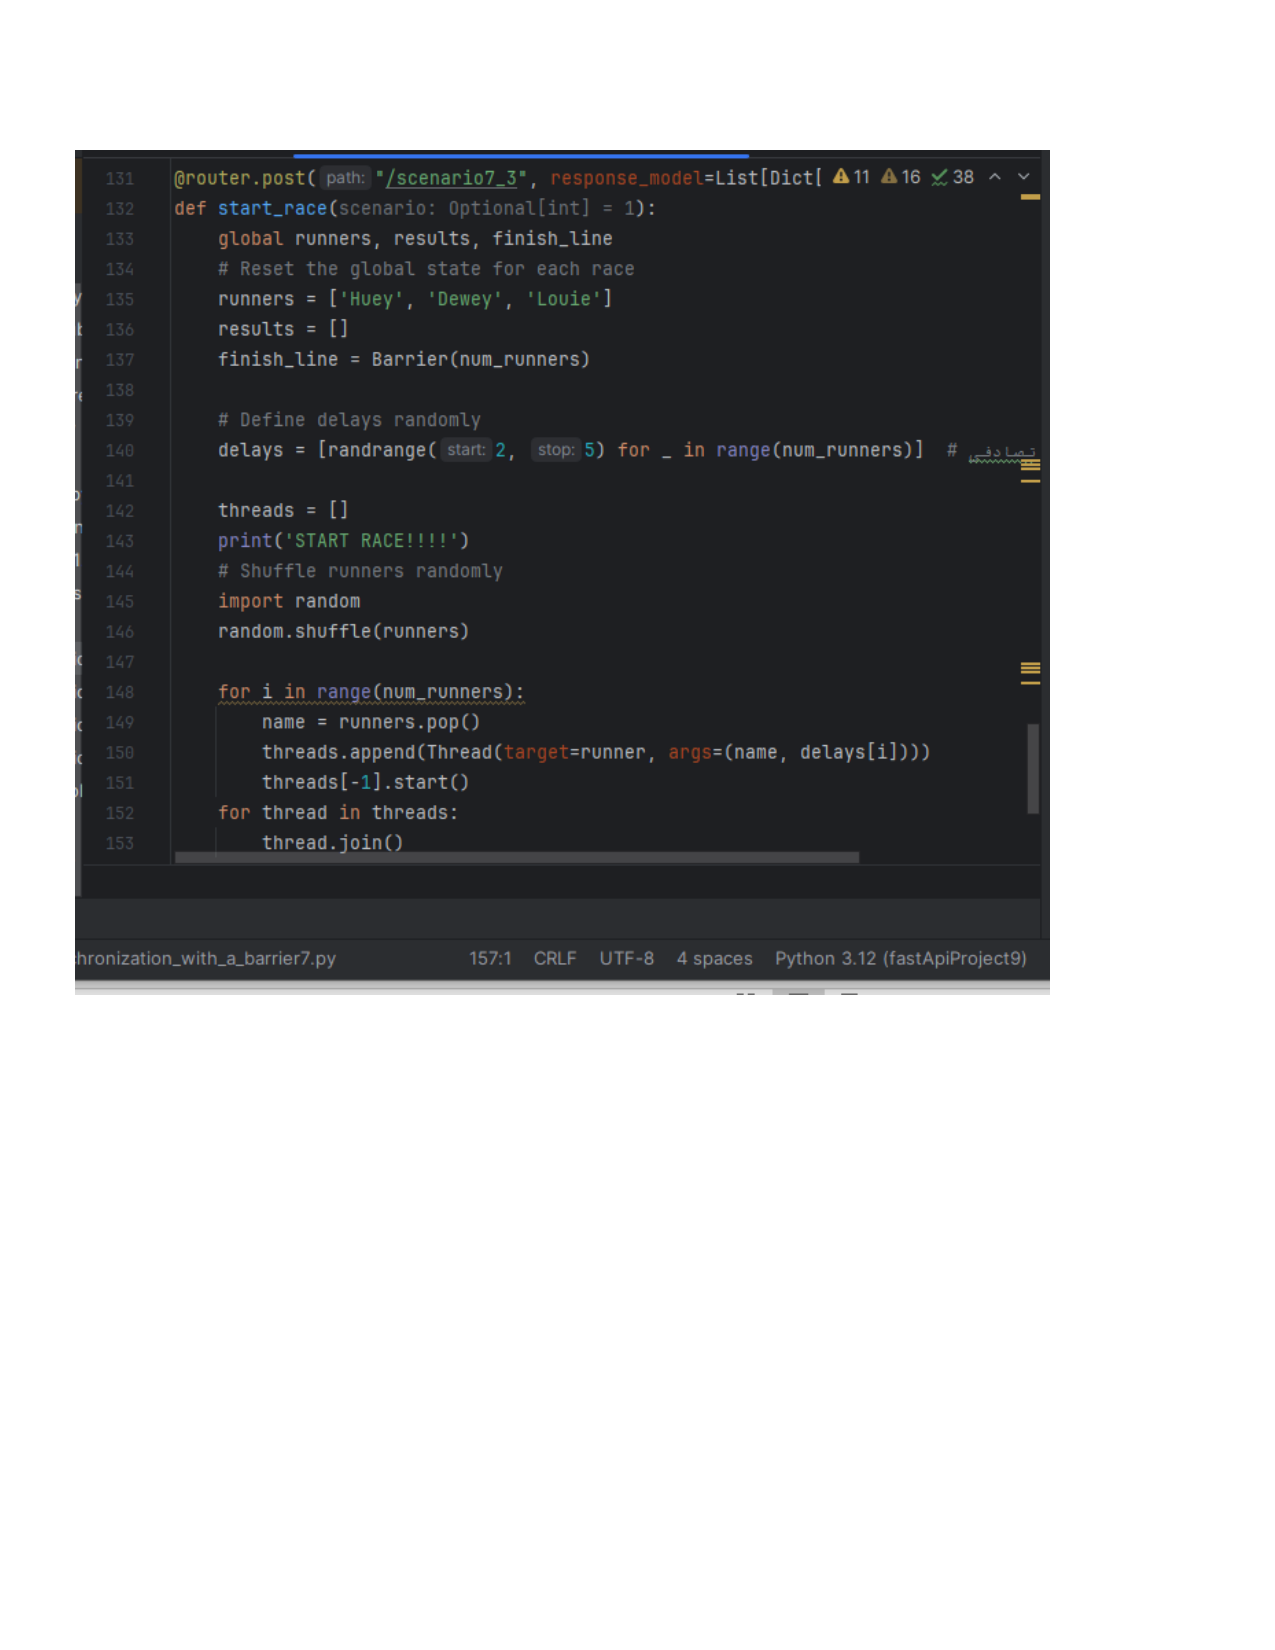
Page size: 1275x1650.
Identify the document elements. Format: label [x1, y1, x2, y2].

picture [75, 150, 1050, 995]
